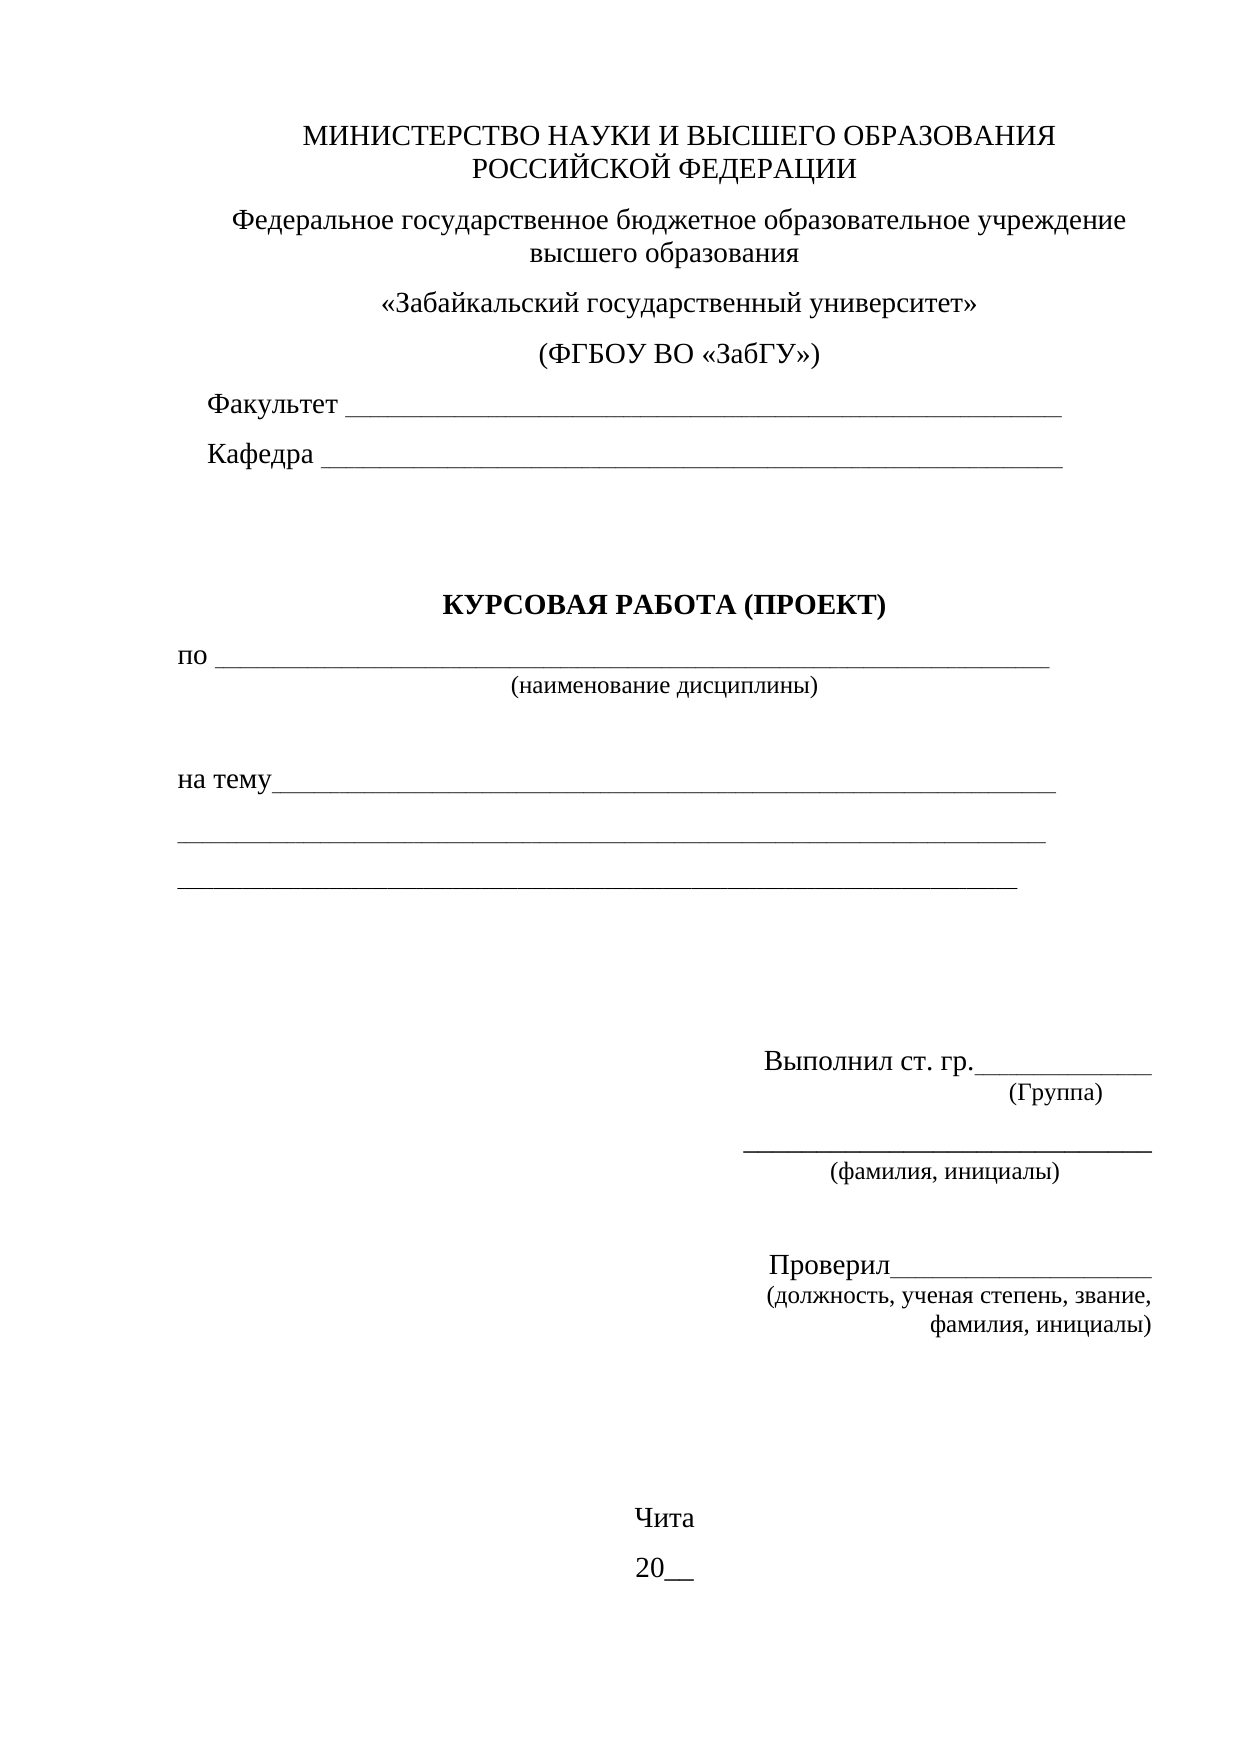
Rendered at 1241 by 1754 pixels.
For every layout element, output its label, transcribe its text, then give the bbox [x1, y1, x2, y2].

text Федеральное государственное бюджетное образовательное учреждение высшего образования [177, 202, 1152, 269]
text _______________________________________________________________________________________________________ [177, 812, 1152, 845]
text ____________________________ [177, 1122, 1152, 1156]
text МИНИСТЕРСТВО НАУКИ И ВЫСШЕГО ОБРАЗОВАНИЯ РОССИЙСКОЙ ФЕДЕРАЦИИ [177, 118, 1152, 185]
text (должность, ученая степень, звание, фамилия, инициалы) [177, 1280, 1152, 1338]
text 20__ [177, 1551, 1152, 1584]
text по ___________________________________________________________________________________________________ [177, 637, 1152, 671]
text (Группа) [930, 1077, 1152, 1106]
text Факультет _____________________________________________________________________________________ [177, 386, 1152, 419]
text КУРСОВАЯ РАБОТА (ПРОЕКТ) [177, 587, 1152, 620]
text (наименование дисциплины) [177, 671, 1152, 699]
text (фамилия, инициалы) [177, 1156, 1152, 1185]
text ____________________________________________________________________________________________________________________ [177, 862, 1152, 891]
text на тему_____________________________________________________________________________________________ [177, 761, 1152, 795]
text Чита [177, 1500, 1152, 1534]
text (ФГБОУ ВО «ЗабГУ») [177, 336, 1152, 369]
text Проверил_______________________________ [177, 1247, 1152, 1280]
text Кафедра ________________________________________________________________________________________ [177, 436, 1152, 470]
text «Забайкальский государственный университет» [177, 286, 1152, 319]
text Выполнил ст. гр._____________________ [177, 1043, 1152, 1077]
